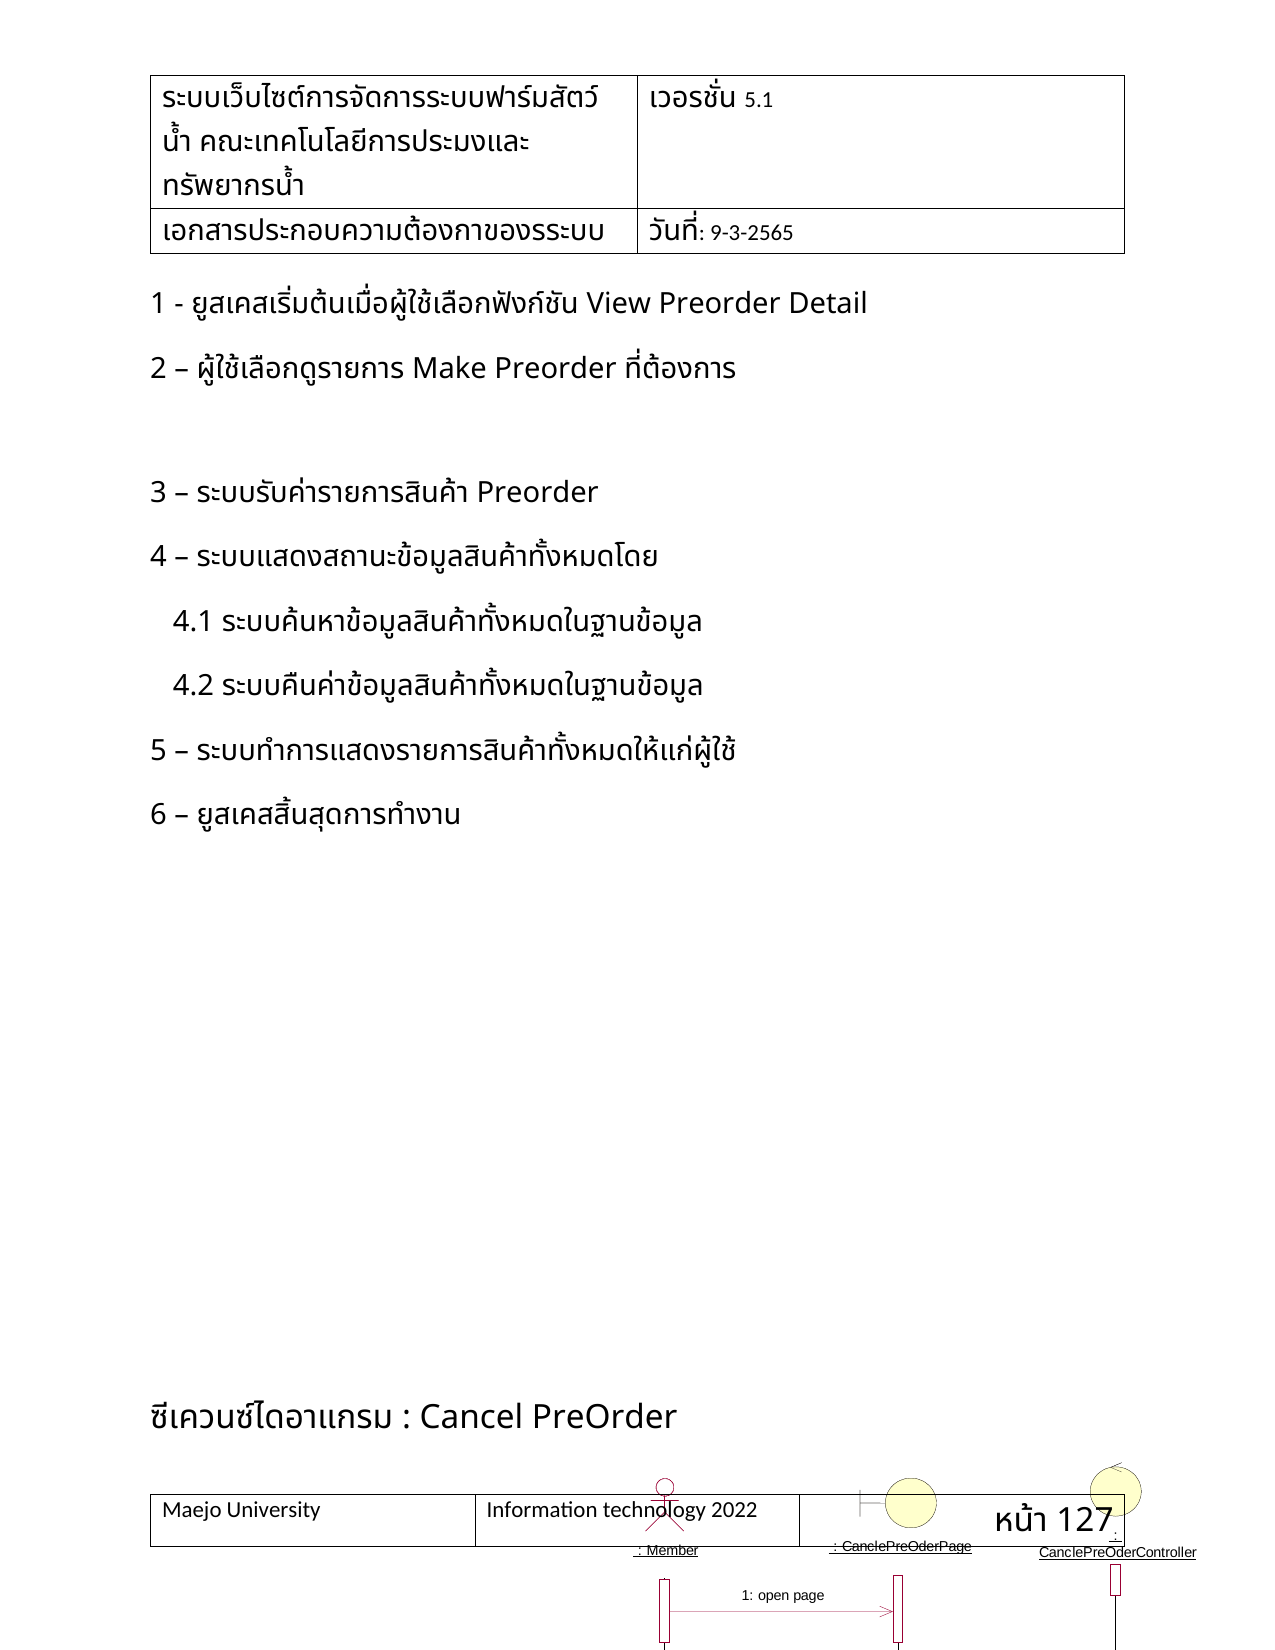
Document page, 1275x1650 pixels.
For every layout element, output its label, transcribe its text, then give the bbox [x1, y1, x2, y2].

text 4 – ระบบแสดงสถานะข้อมูลสินค้าทั้งหมดโดย [150, 535, 1125, 579]
text 6 – ยูสเคสสิ้นสุดการทำงาน [150, 793, 1125, 837]
text 1 - ยูสเคสเริ่มต้นเมื่อผู้ใช้เลือกฟังก์ชัน View Preorder Detail [150, 282, 1125, 327]
text 5 – ระบบทำการแสดงรายการสินค้าทั้งหมดให้แก่ผู้ใช้ [150, 729, 1125, 773]
text 4.1 ระบบค้นหาข้อมูลสินค้าทั้งหมดในฐานข้อมูล [150, 600, 1125, 644]
text 4.2 ระบบคืนค่าข้อมูลสินค้าทั้งหมดในฐานข้อมูล [150, 664, 1125, 708]
text 3 – ระบบรับค่ารายการสินค้า Preorder [150, 471, 1125, 515]
text ซีเควนซ์ไดอาแกรม : Cancel PreOrder [150, 1393, 1125, 1444]
text 2 – ผู้ใช้เลือกดูรายการ Make Preorder ที่ต้องการ [150, 347, 1125, 391]
